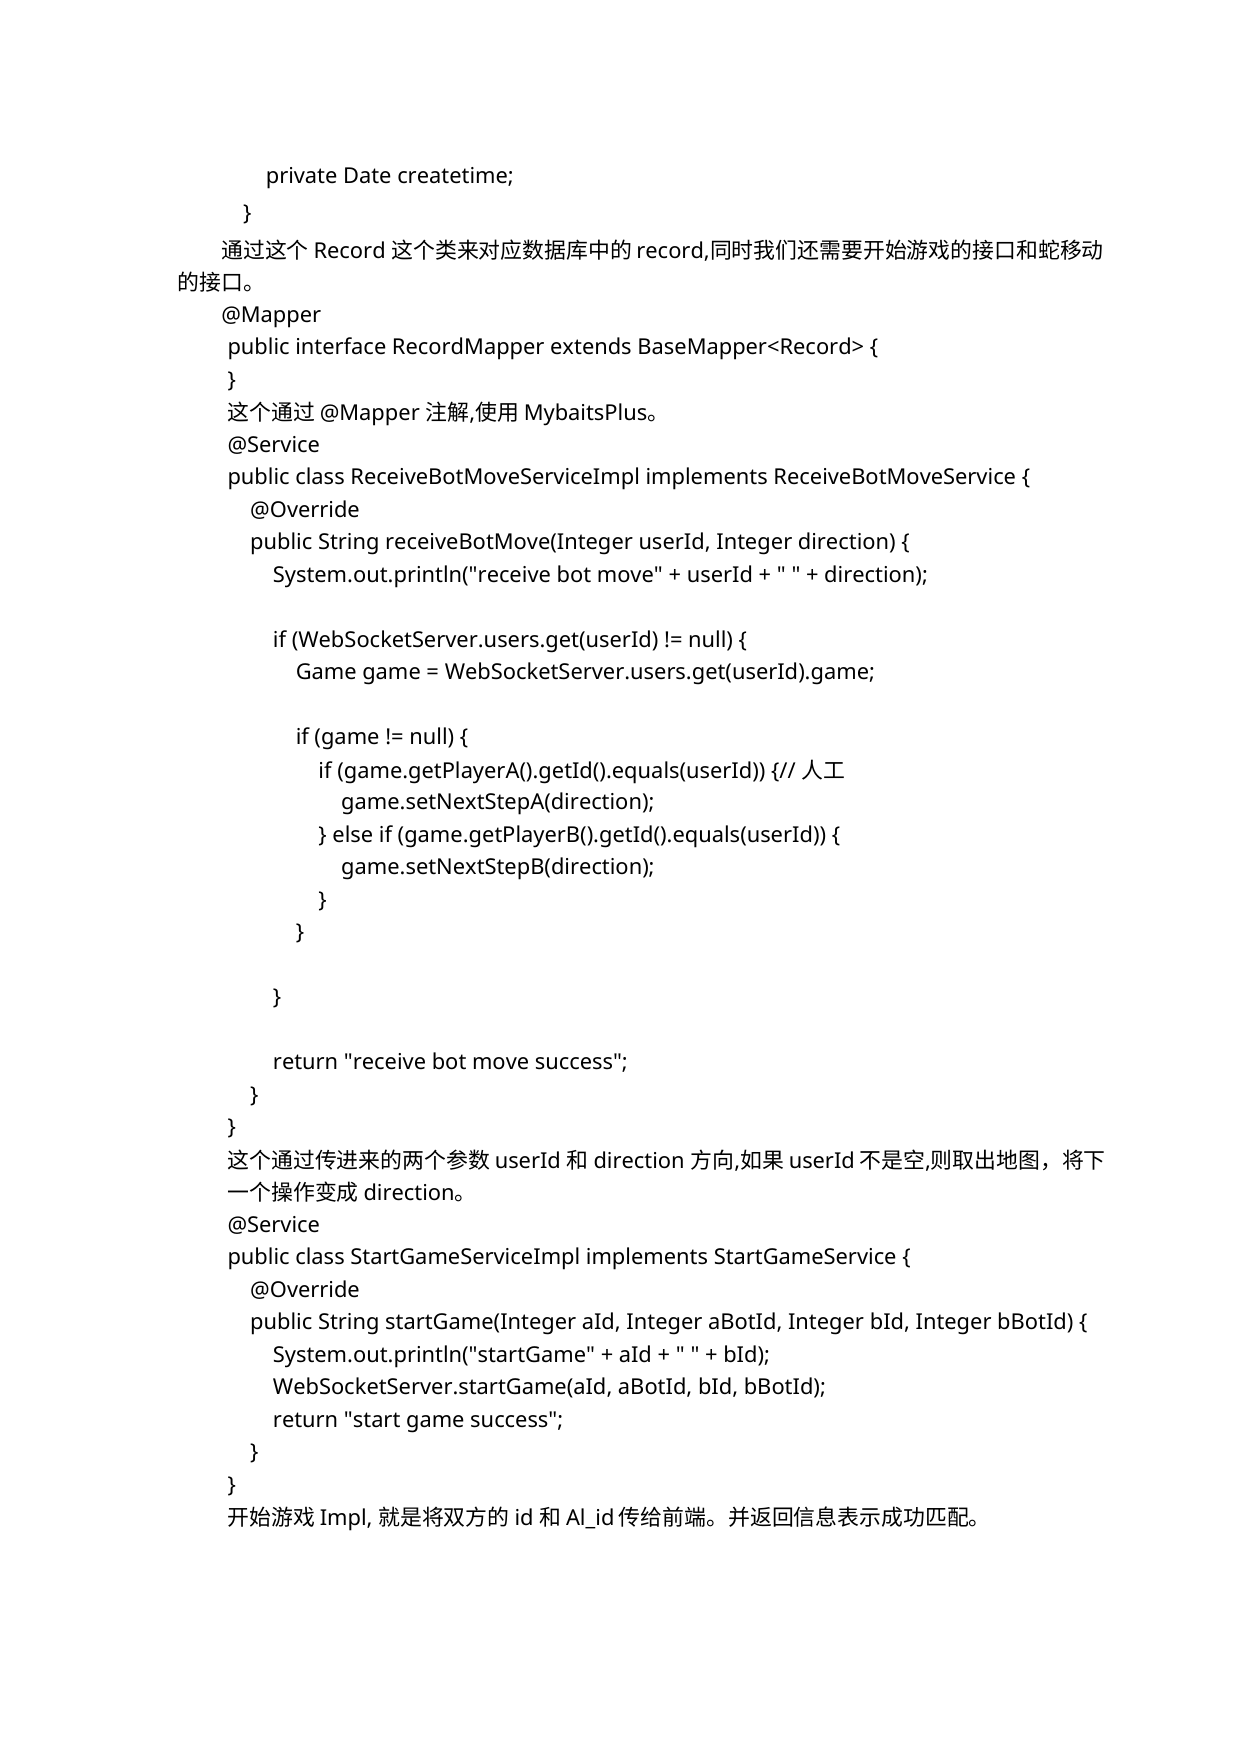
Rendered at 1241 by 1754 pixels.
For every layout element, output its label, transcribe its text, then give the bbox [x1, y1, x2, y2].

text } [227, 1110, 1122, 1142]
text } else if (game.getPlayerB().getId().equals(userId)) { [227, 817, 1122, 850]
text @Service [227, 427, 1122, 460]
text game.setNextStepB(direction); [227, 850, 1122, 882]
text } [227, 1435, 1122, 1467]
text public String receiveBotMove(Integer userId, Integer direction) { [227, 525, 1122, 557]
text return "receive bot move success"; [227, 1045, 1122, 1077]
text } [227, 362, 1122, 395]
text public class StartGameServiceImpl implements StartGameService { [227, 1240, 1122, 1272]
text private Date createtime; [177, 159, 1122, 191]
text WebSocketServer.startGame(aId, aBotId, bId, bBotId); [227, 1370, 1122, 1402]
text Game game = WebSocketServer.users.get(userId).game; [227, 655, 1122, 687]
text @Service [227, 1207, 1122, 1240]
text public class ReceiveBotMoveServiceImpl implements ReceiveBotMoveService { [227, 460, 1122, 492]
text } [227, 1077, 1122, 1110]
text if (WebSocketServer.users.get(userId) != null) { [227, 622, 1122, 655]
text return "start game success"; [227, 1402, 1122, 1435]
text } [227, 980, 1122, 1012]
text } [227, 882, 1122, 915]
text @Override [227, 492, 1122, 525]
text } [227, 1467, 1122, 1500]
text 这个通过传进来的两个参数 userId 和 direction 方向,如果 userId不是空,则取出地图，将下一个操作变成 direction。 [227, 1142, 1122, 1207]
text System.out.println("receive bot move" + userId + " " + direction); [227, 557, 1122, 590]
text public String startGame(Integer aId, Integer aBotId, Integer bId, Integer bBotId) { [227, 1305, 1122, 1337]
text game.setNextStepA(direction); [227, 785, 1122, 817]
text 这个通过 @Mapper 注解,使用 MybaitsPlus。 [227, 395, 1122, 427]
text @Override [227, 1272, 1122, 1305]
text } [177, 196, 1122, 228]
text if (game != null) { [227, 720, 1122, 752]
text if (game.getPlayerA().getId().equals(userId)) {// 人工 [227, 752, 1122, 785]
text 通过这个 Record 这个类来对应数据库中的record,同时我们还需要开始游戏的接口和蛇移动的接口。 [177, 232, 1122, 297]
text @Mapper [177, 297, 1122, 330]
text public interface RecordMapper extends BaseMapper<Record> { [227, 330, 1122, 362]
text 开始游戏 Impl, 就是将双方的 id 和 Al_id传给前端。并返回信息表示成功匹配。 [227, 1500, 1122, 1532]
text } [227, 915, 1122, 947]
text System.out.println("startGame" + aId + " " + bId); [227, 1337, 1122, 1370]
